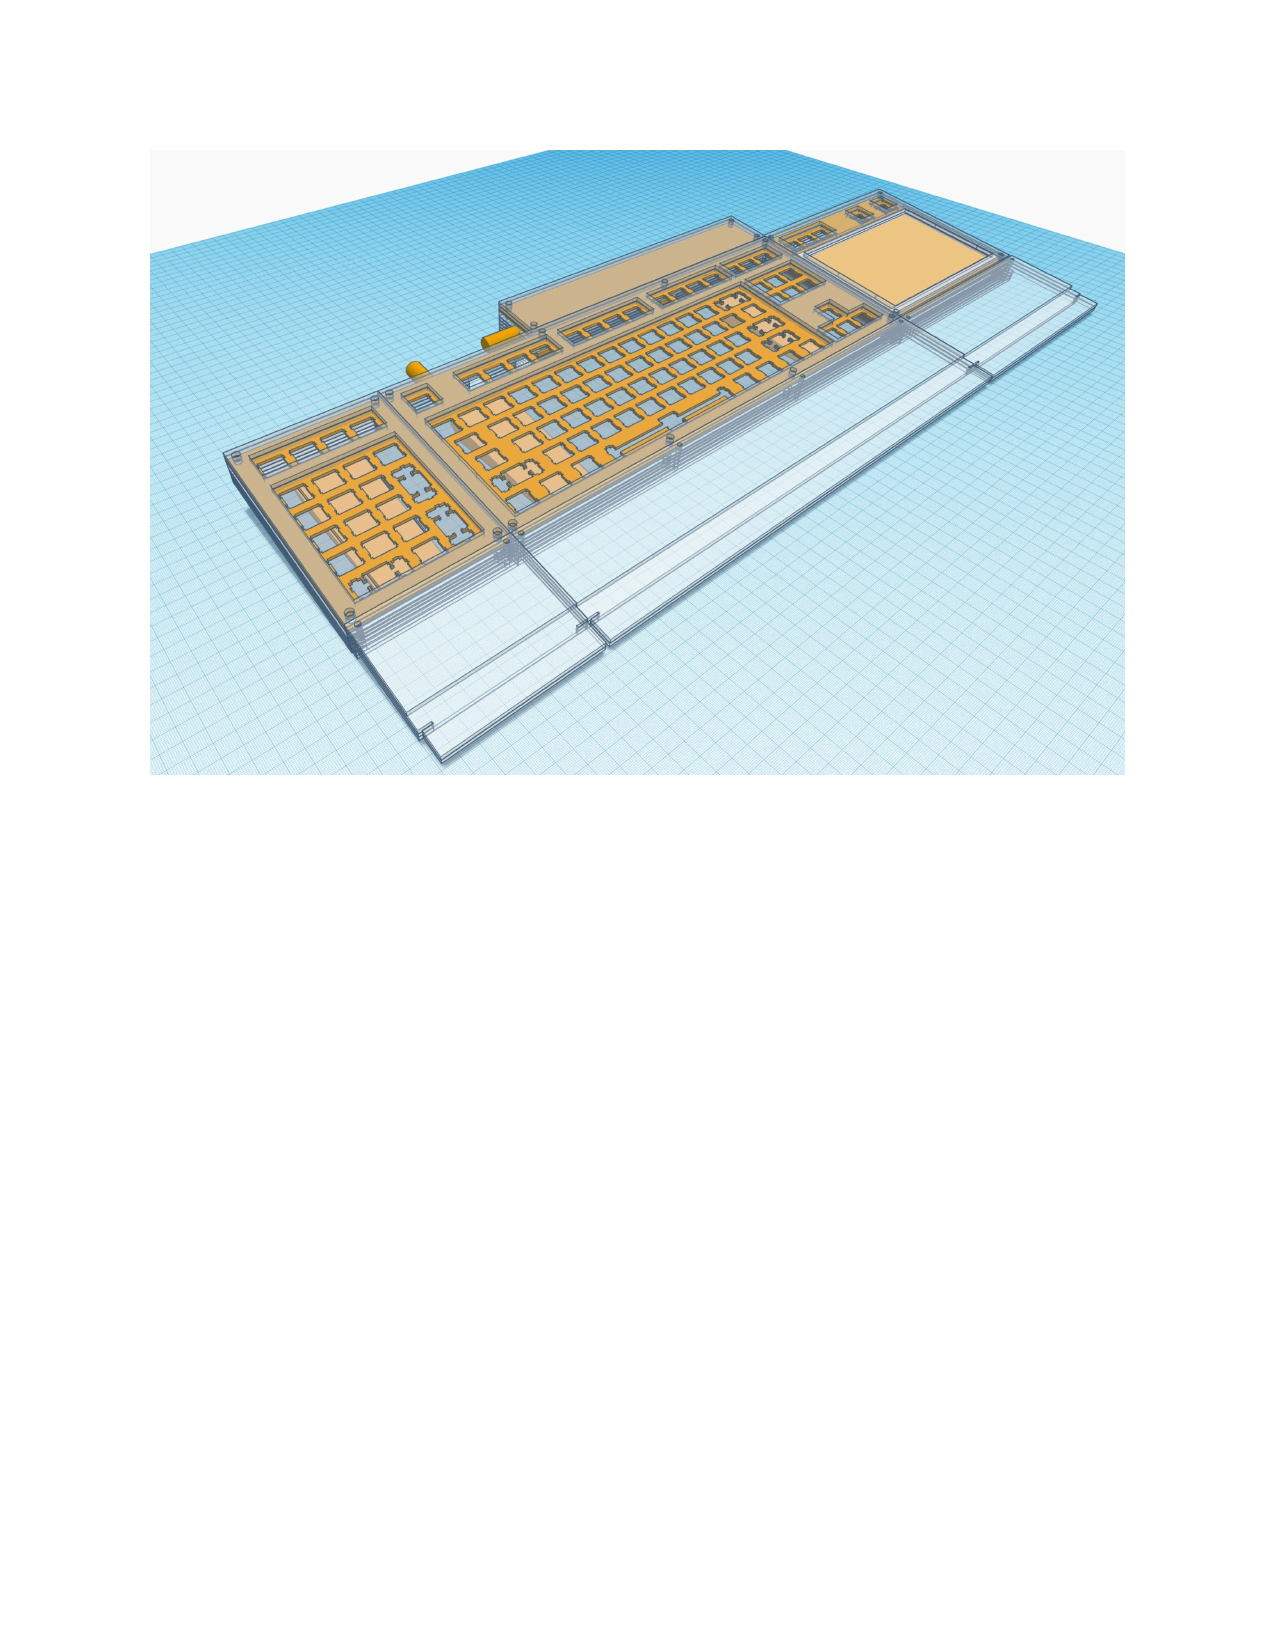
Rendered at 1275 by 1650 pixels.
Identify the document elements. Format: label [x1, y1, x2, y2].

picture [150, 150, 1125, 775]
